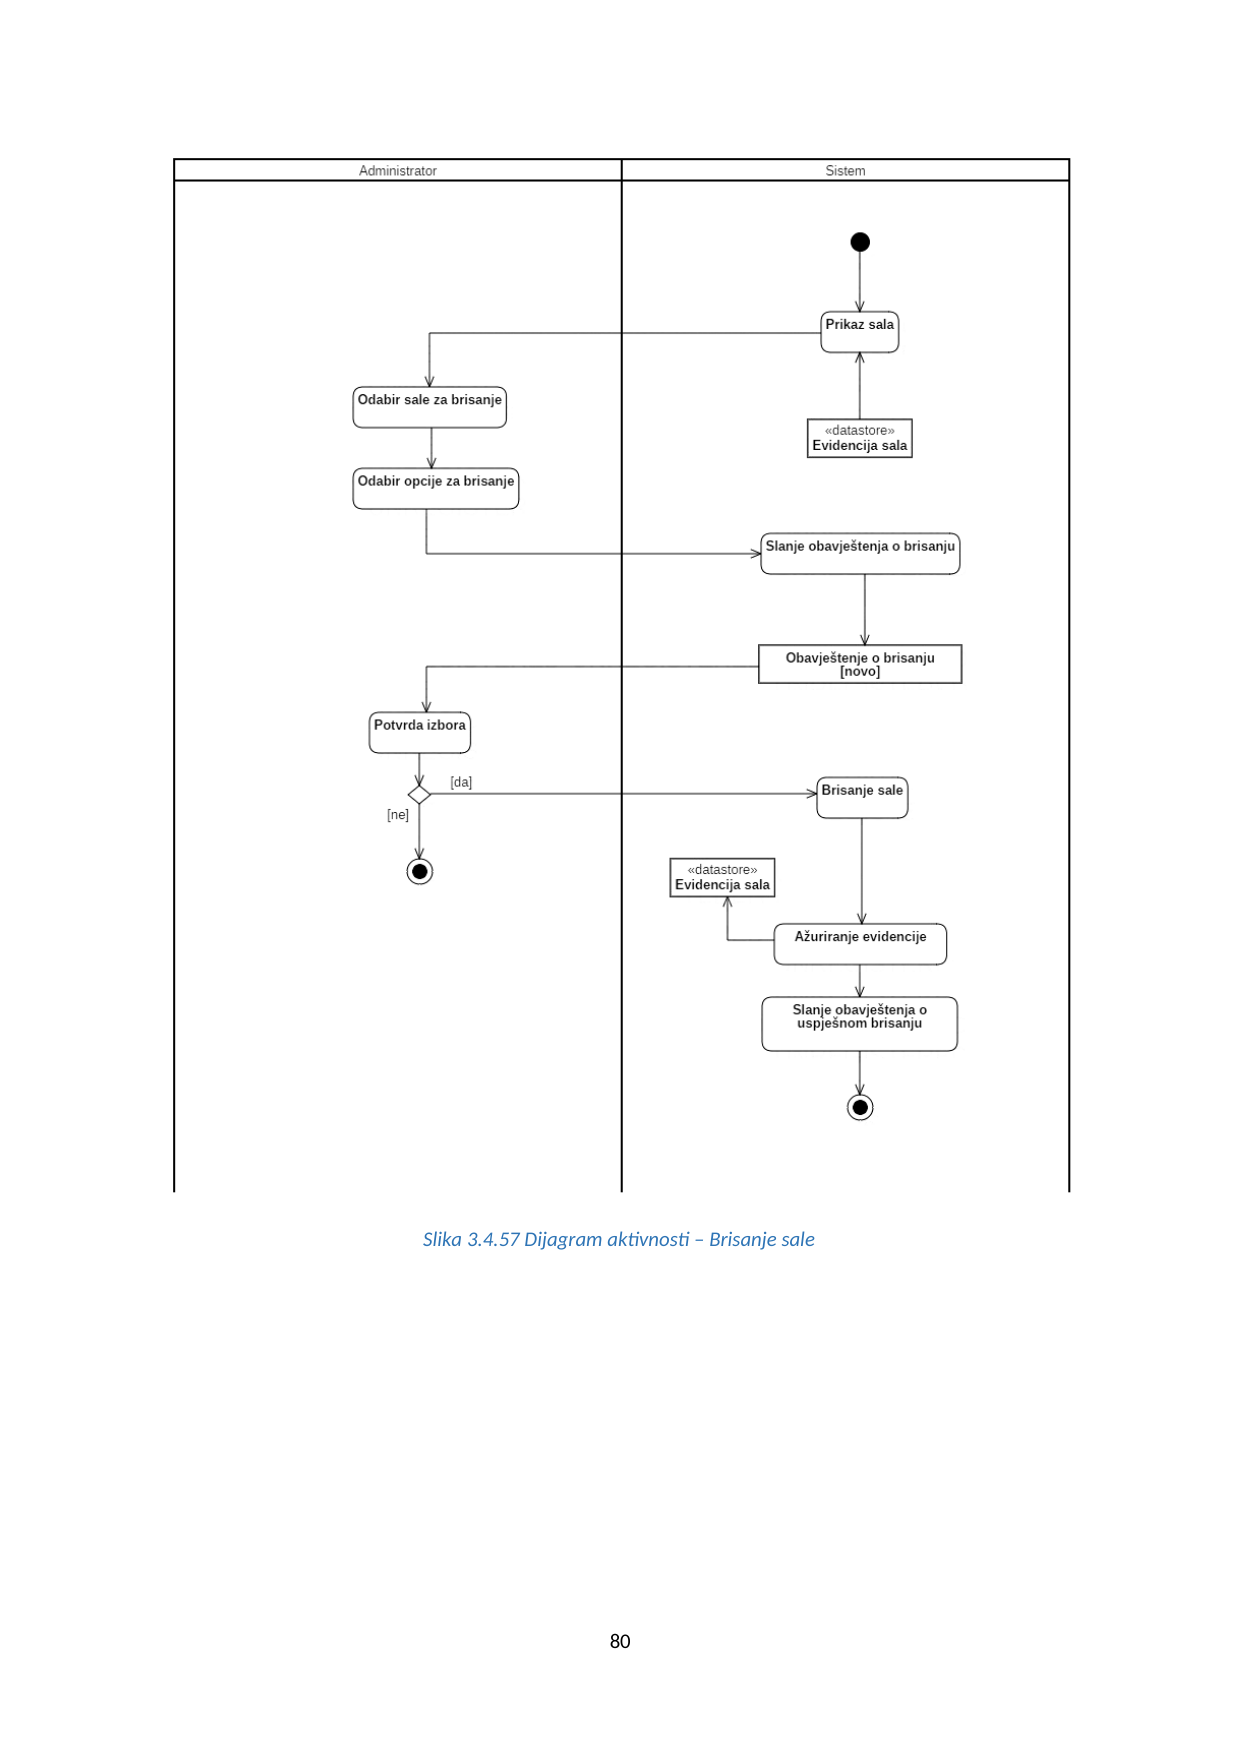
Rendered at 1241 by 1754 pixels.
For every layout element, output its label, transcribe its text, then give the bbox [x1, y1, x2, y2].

picture [164, 150, 1076, 1202]
